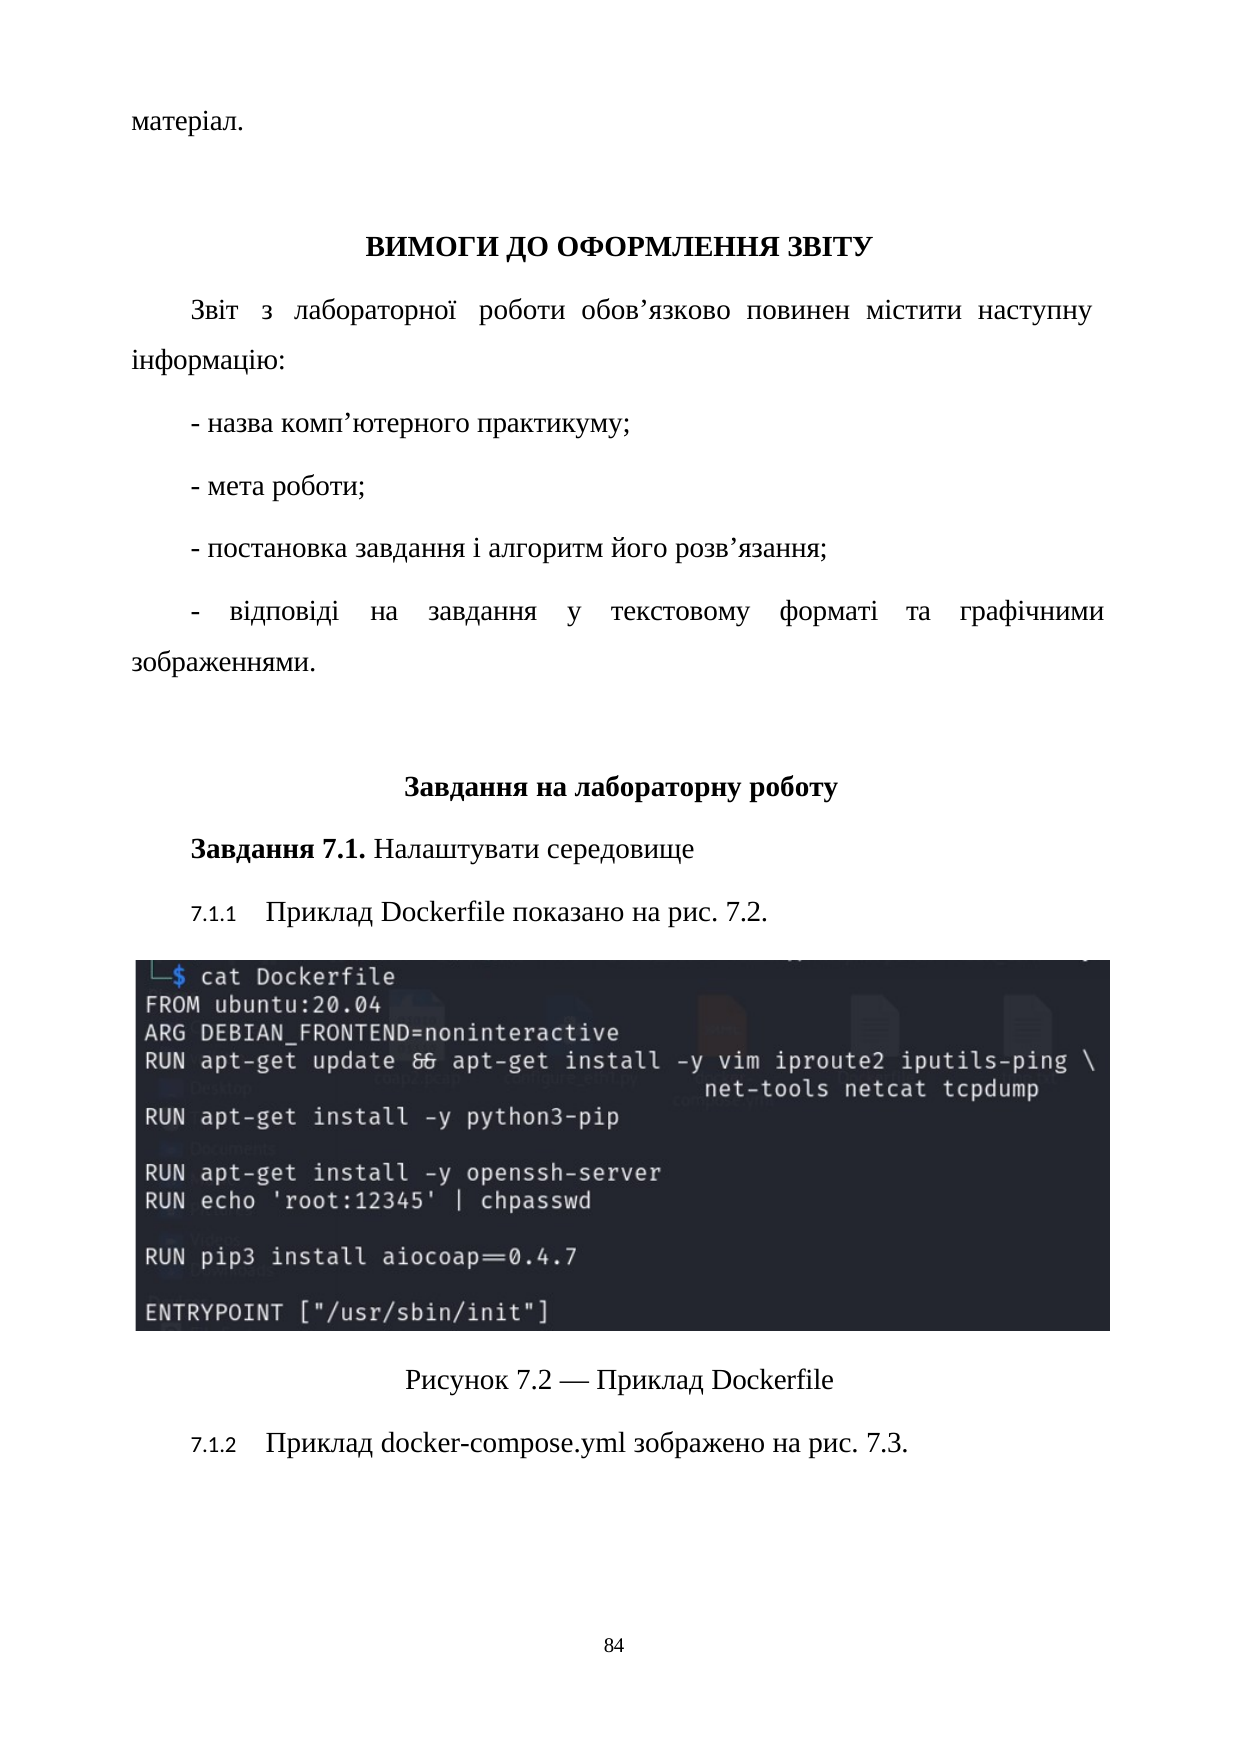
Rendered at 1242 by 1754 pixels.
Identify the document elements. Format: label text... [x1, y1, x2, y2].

subtitle ВИМОГИ ДО ОФОРМЛЕННЯ ЗВІТУ [119, 229, 1120, 262]
text матеріал. [131, 103, 1242, 137]
text Рисунок 7.2 — Приклад Dockerfile [119, 1362, 1120, 1396]
list відповіді на завдання у текстовому форматі та графічними зображеннями. [131, 593, 1106, 677]
list Приклад Dockerfile показано на рис. 7.2. [190, 894, 1242, 928]
text Завдання на лабораторну роботу Завдання 7.1. Налаштувати середовище [190, 769, 955, 865]
list назва комп’ютерного практикуму; [190, 405, 1242, 438]
list мета роботи; [190, 468, 1242, 501]
text Звіт з лабораторної роботи обов’язково повинен містити наступну інформацію: [131, 292, 1106, 376]
picture [135, 960, 1110, 1331]
list постановка завдання і алгоритм його розвʼязання; [190, 531, 1242, 564]
list Приклад docker-compose.yml зображено на рис. 7.3. [190, 1425, 1242, 1459]
